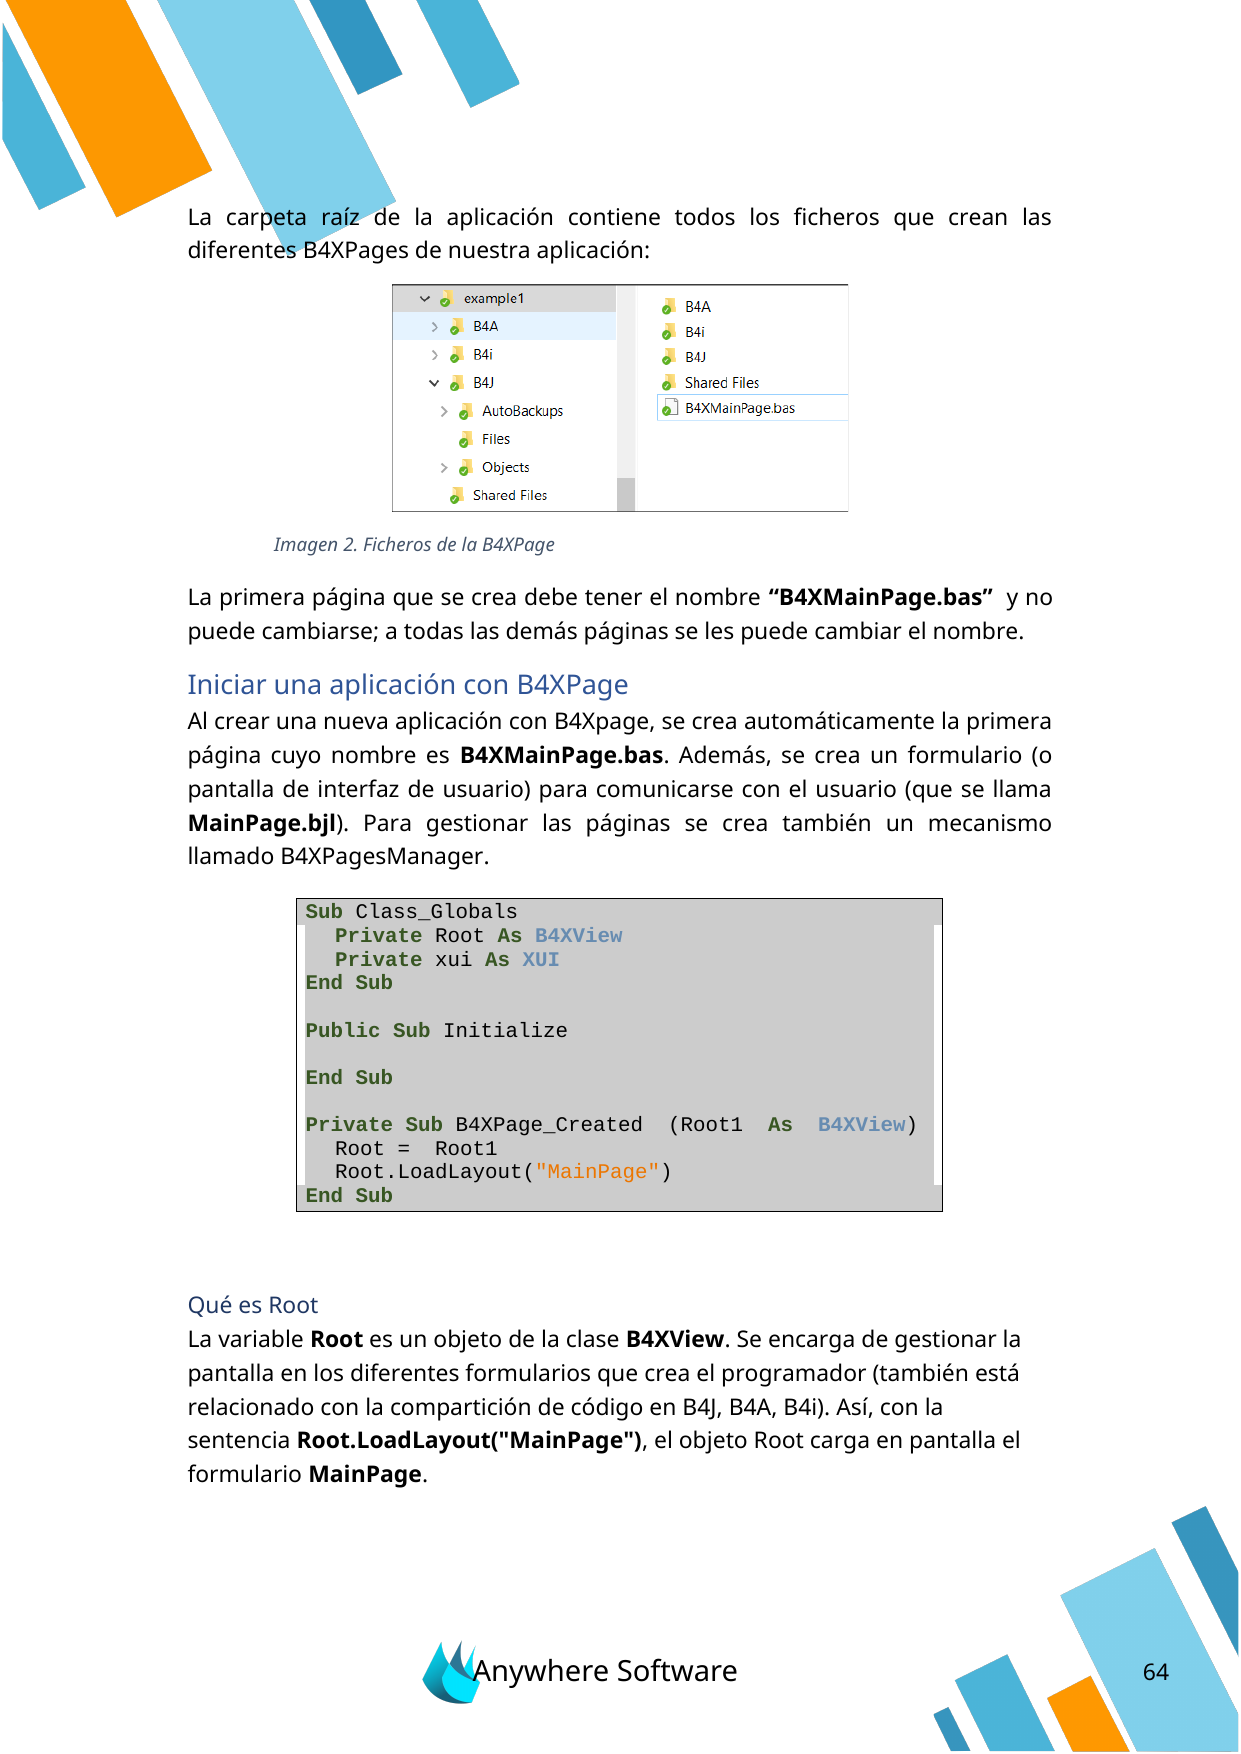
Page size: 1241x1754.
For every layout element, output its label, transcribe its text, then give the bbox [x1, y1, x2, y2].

subtitle Iniciar una aplicación con B4XPage [187, 666, 1053, 702]
picture [2, 0, 520, 256]
picture [392, 284, 849, 512]
text Al crear una nueva aplicación con B4Xpage, se crea automáticamente la primera página cuyo nombre es B4XMainPage.bas. Además, se crea un formulario (o pantalla de interfaz de usuario) para comunicarse con el usuario (que se llama MainPage.bjl). Para gestionar las páginas se crea también un mecanismo llamado B4XPagesManager. [187, 705, 1053, 872]
picture [422, 1640, 481, 1704]
text La carpeta raíz de la aplicación contiene todos los ficheros que crean las diferentes B4XPages de nuestra aplicación: [187, 200, 1053, 265]
subtitle Qué es Root [187, 1289, 1053, 1320]
text La variable Root es un objeto de la clase B4XView. Se encarga de gestionar la pantalla en los diferentes formularios que crea el programador (también está relacionado con la compartición de código en B4J, B4A, B4i). Así, con la sentencia Root.LoadLayout("MainPage"), el objeto Root carga en pantalla el formulario MainPage. [187, 1323, 1053, 1489]
text La primera página que se crea debe tener el nombre “B4XMainPage.bas” y no puede cambiarse; a todas las demás páginas se les puede cambiar el nombre. [187, 581, 1053, 646]
picture [933, 1506, 1239, 1752]
